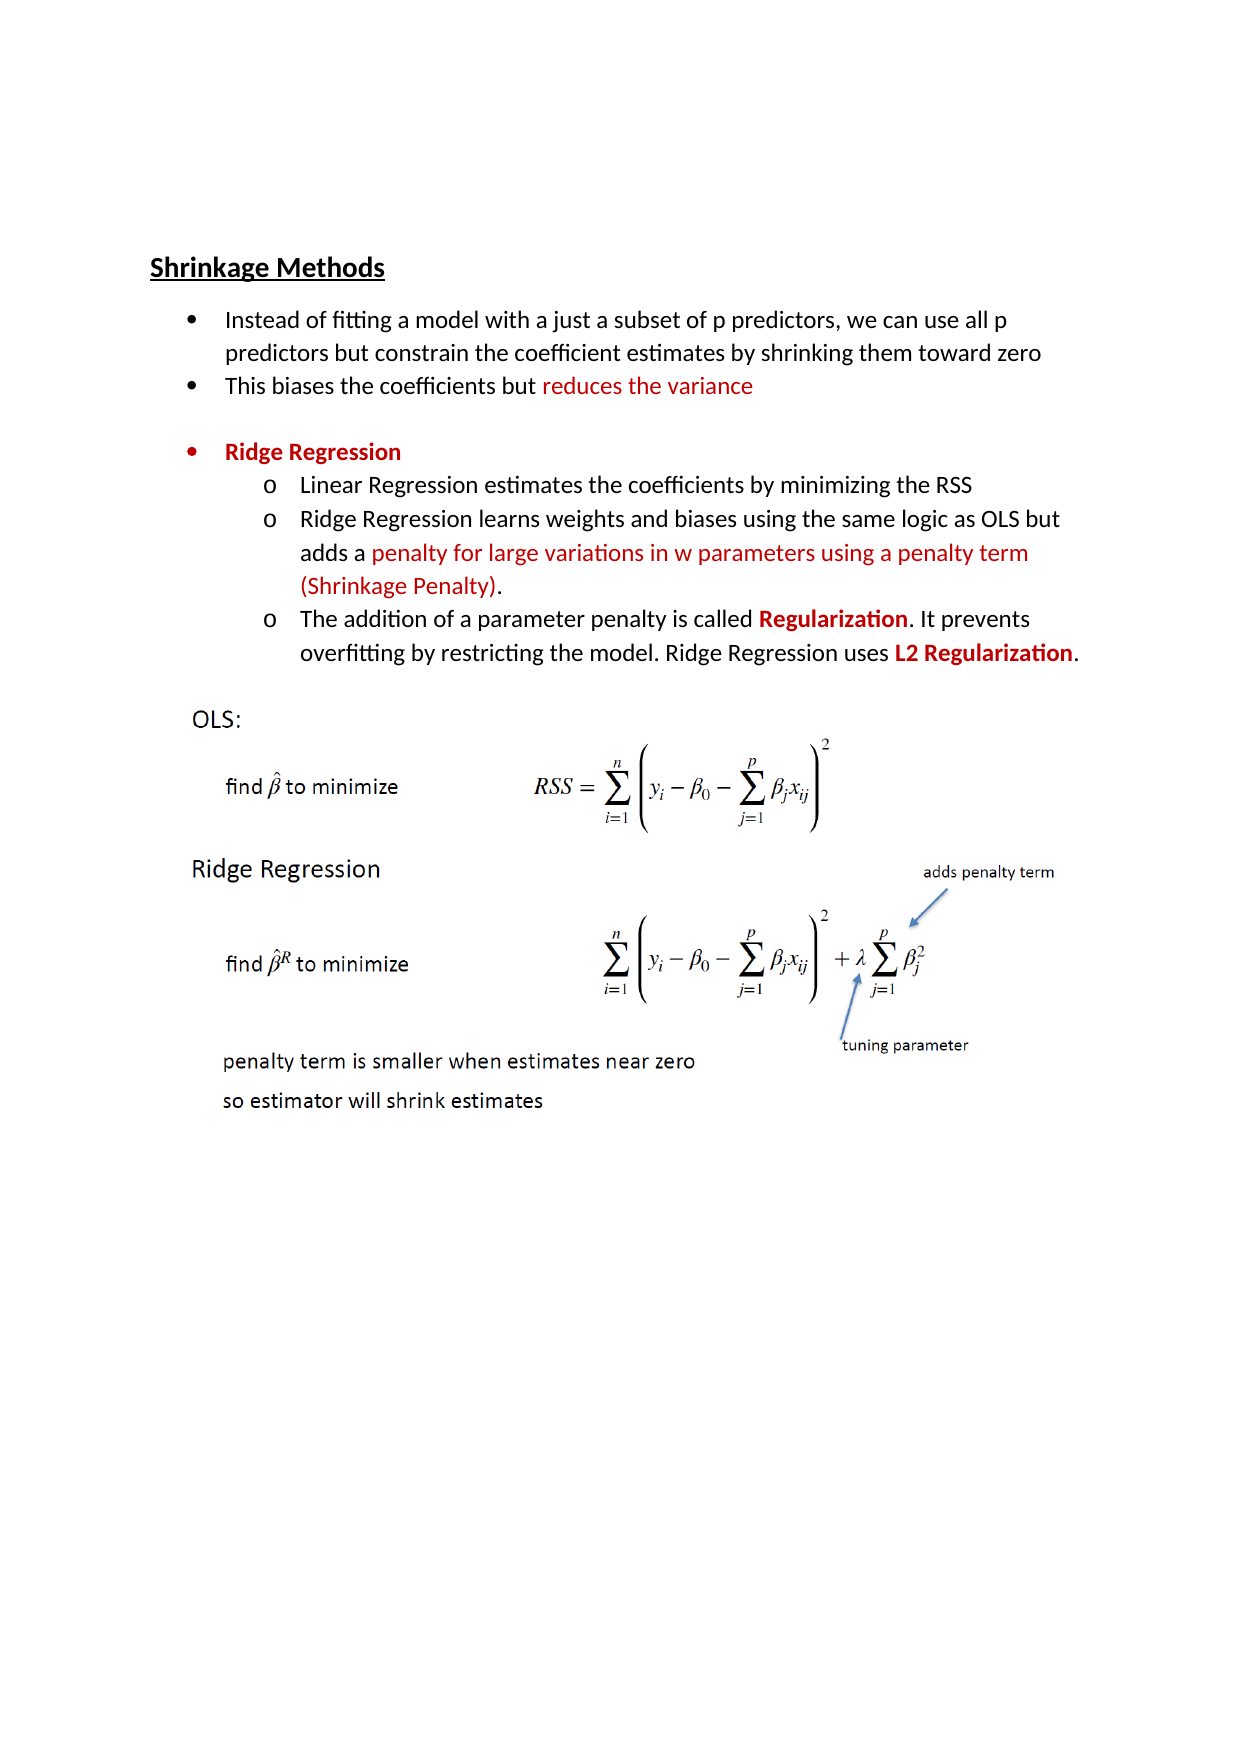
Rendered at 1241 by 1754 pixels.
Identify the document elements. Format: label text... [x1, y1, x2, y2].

list The addition of a parameter penalty is called Regularization. It prevents overfitting by restricting the model. Ridge Regression uses L2 Regularization. [262, 603, 1090, 668]
picture [182, 696, 1054, 1116]
list Instead of fitting a model with a just a subset of p predictors, we can use all p predictors but constrain the coefficient estimates by shrinking them toward zero [187, 304, 1090, 368]
list Ridge Regression [187, 436, 1090, 466]
list Ridge Regression learns weights and biases using the same logic as OLS but adds a penalty for large variations in w parameters using a penalty term (Shrinkage Penalty). [262, 503, 1090, 601]
text Shrinkage Methods [150, 249, 1090, 285]
list Linear Regression estimates the coefficients by minimizing the RSS [262, 469, 1090, 501]
list This biases the coefficients but reduces the variance [187, 370, 1090, 401]
